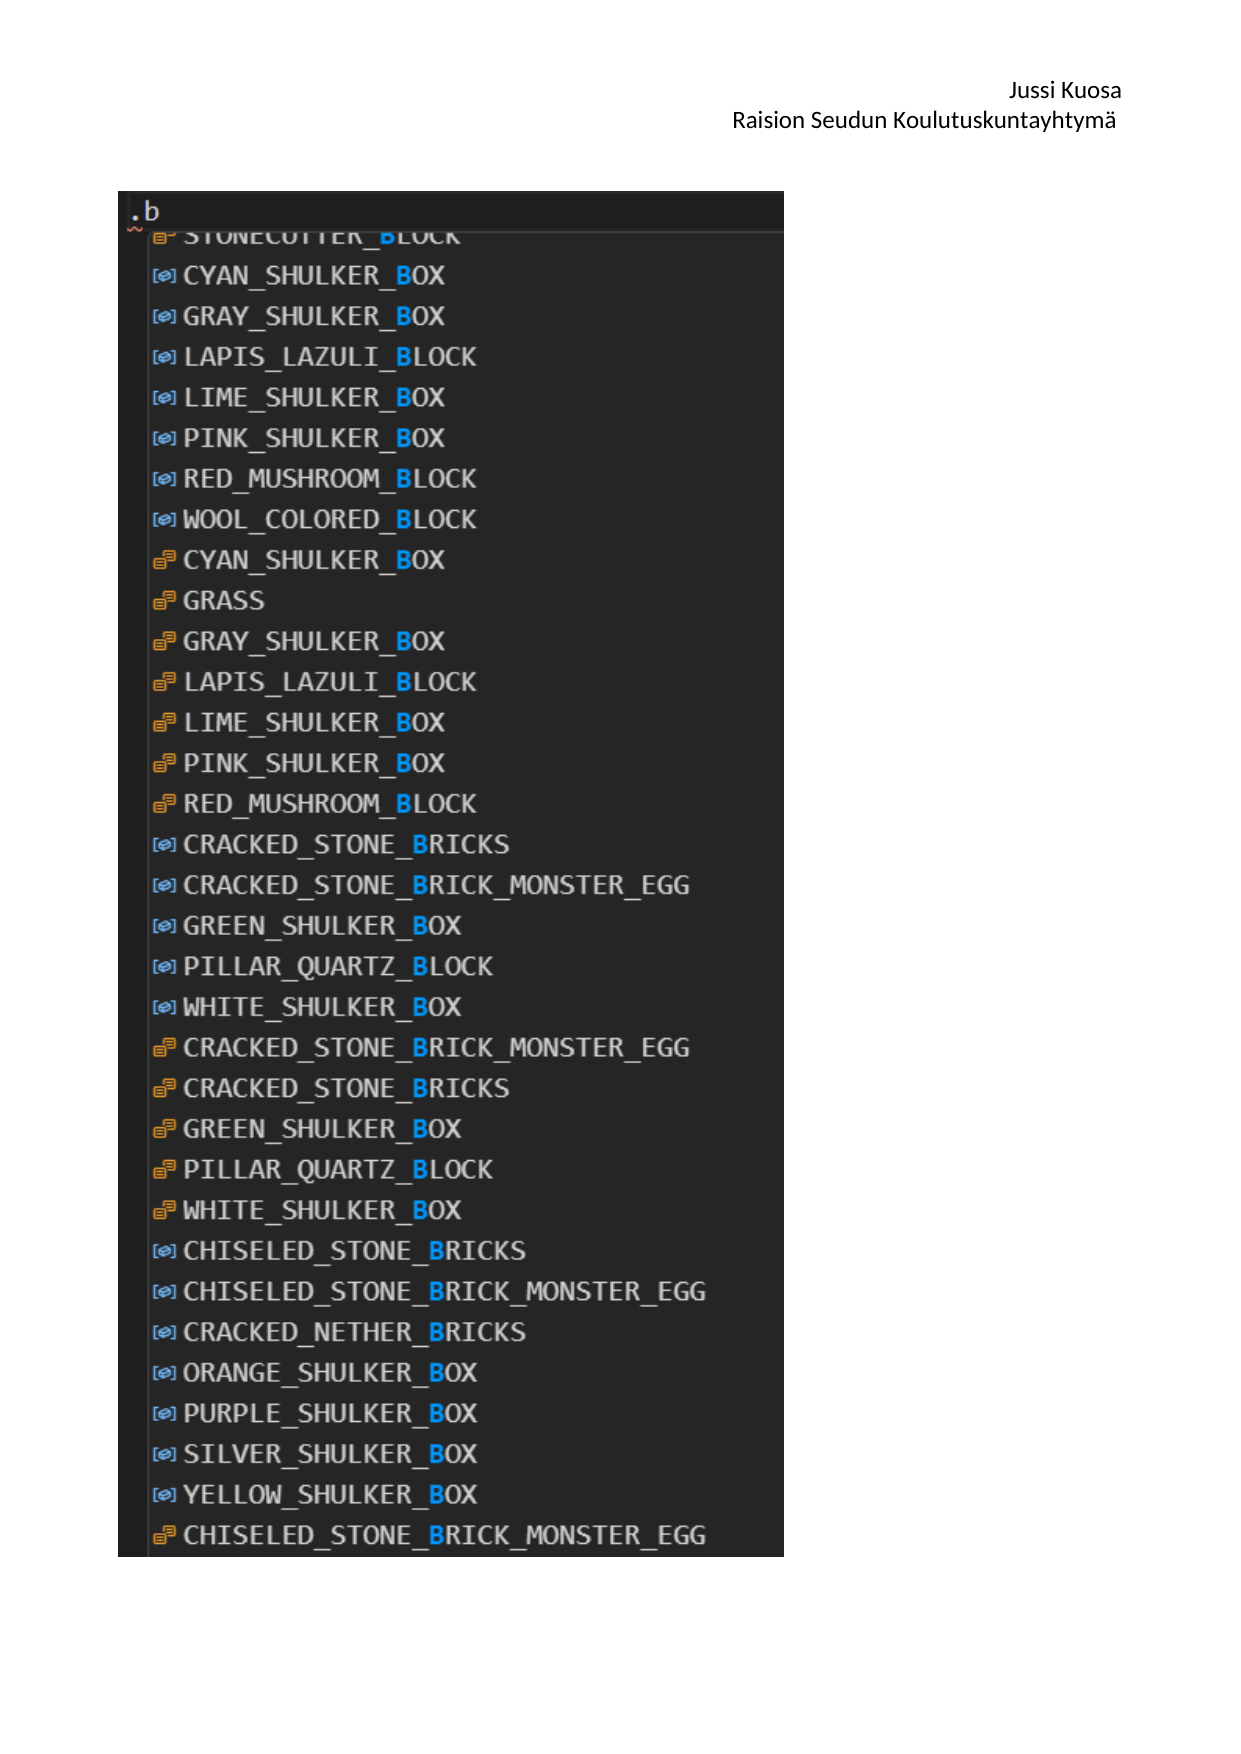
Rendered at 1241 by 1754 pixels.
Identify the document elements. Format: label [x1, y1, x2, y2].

picture [118, 191, 784, 1557]
